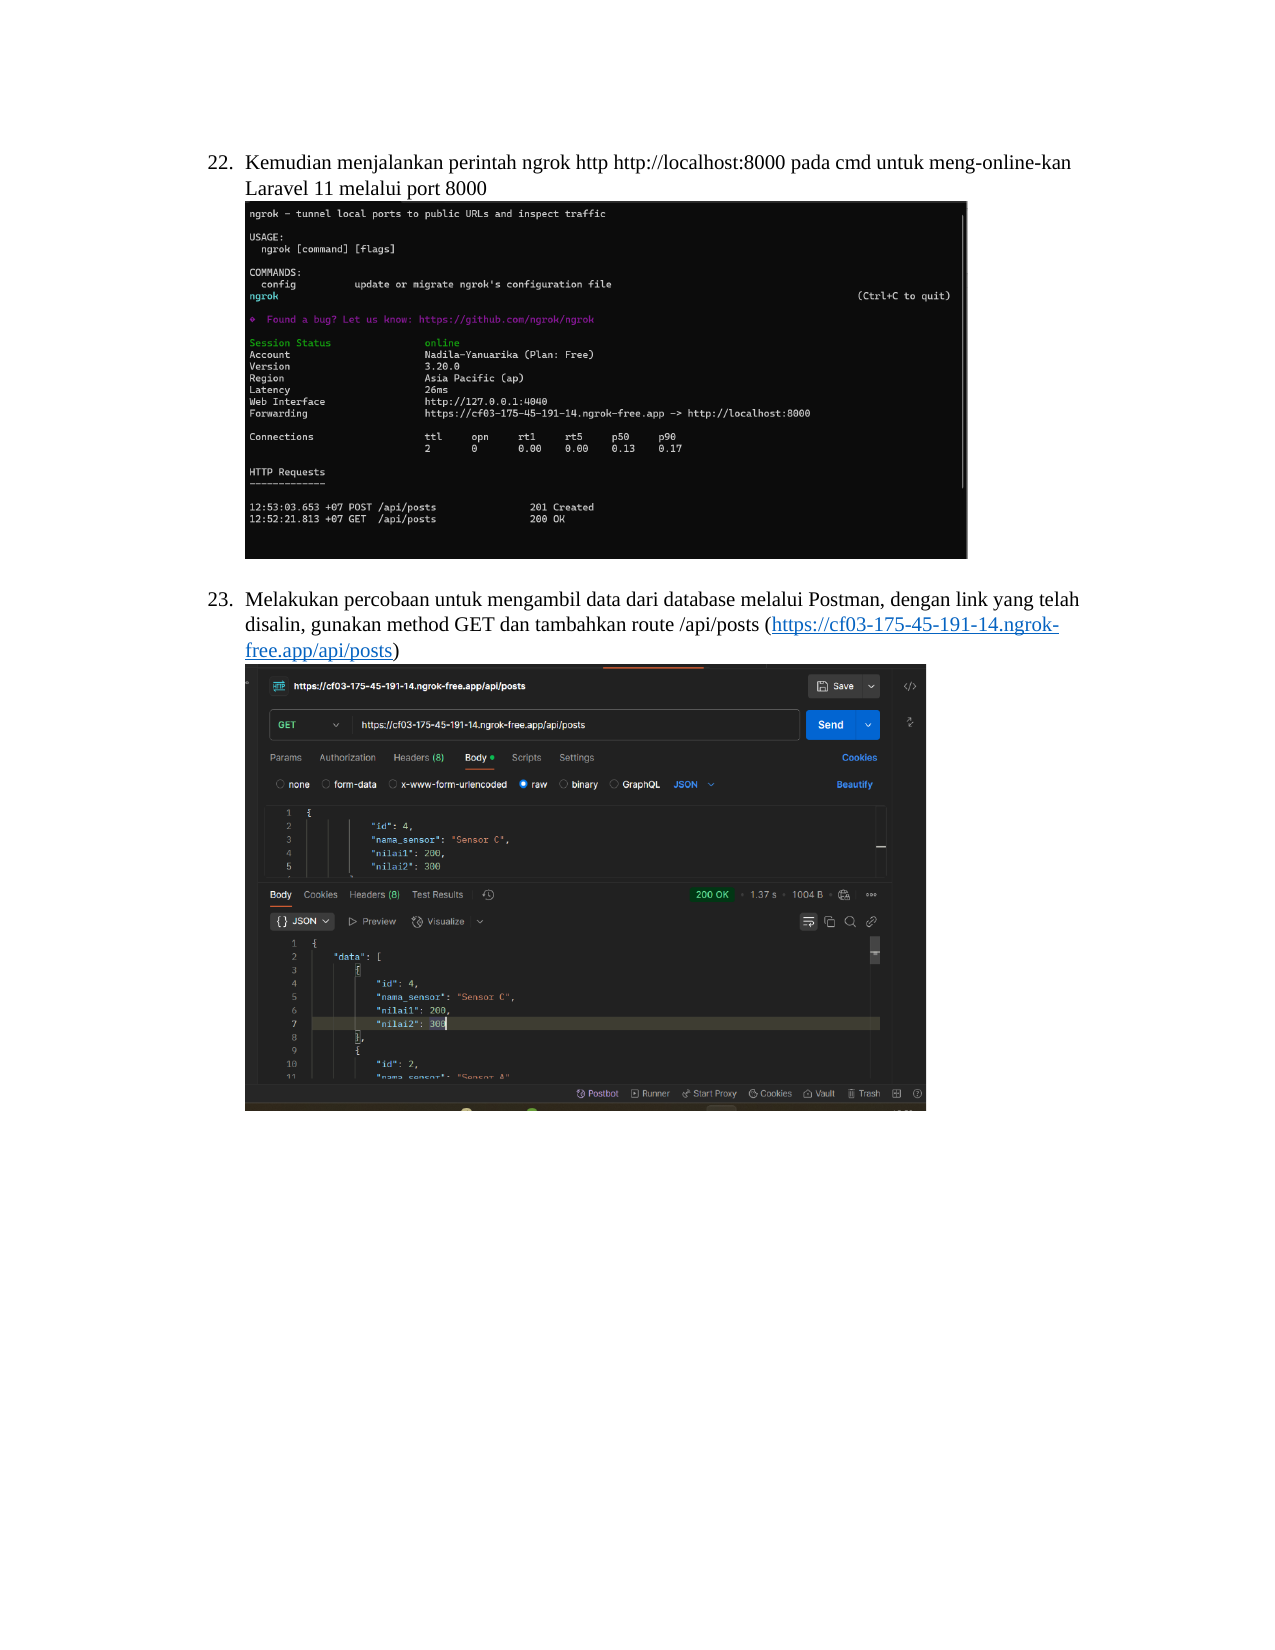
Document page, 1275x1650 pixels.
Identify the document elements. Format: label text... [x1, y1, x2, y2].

picture [245, 201, 968, 559]
list Kemudian menjalankan perintah ngrok http http://localhost:8000 pada cmd untuk meng-online-kan Laravel 11 melalui port 8000 [207, 150, 1125, 200]
picture [245, 664, 927, 1111]
list Melakukan percobaan untuk mengambil data dari database melalui Postman, dengan link yang telah disalin, gunakan method GET dan tambahkan route /api/posts (https://cf03-175-45-191-14.ngrok-free.app/api/posts) [207, 586, 1125, 662]
